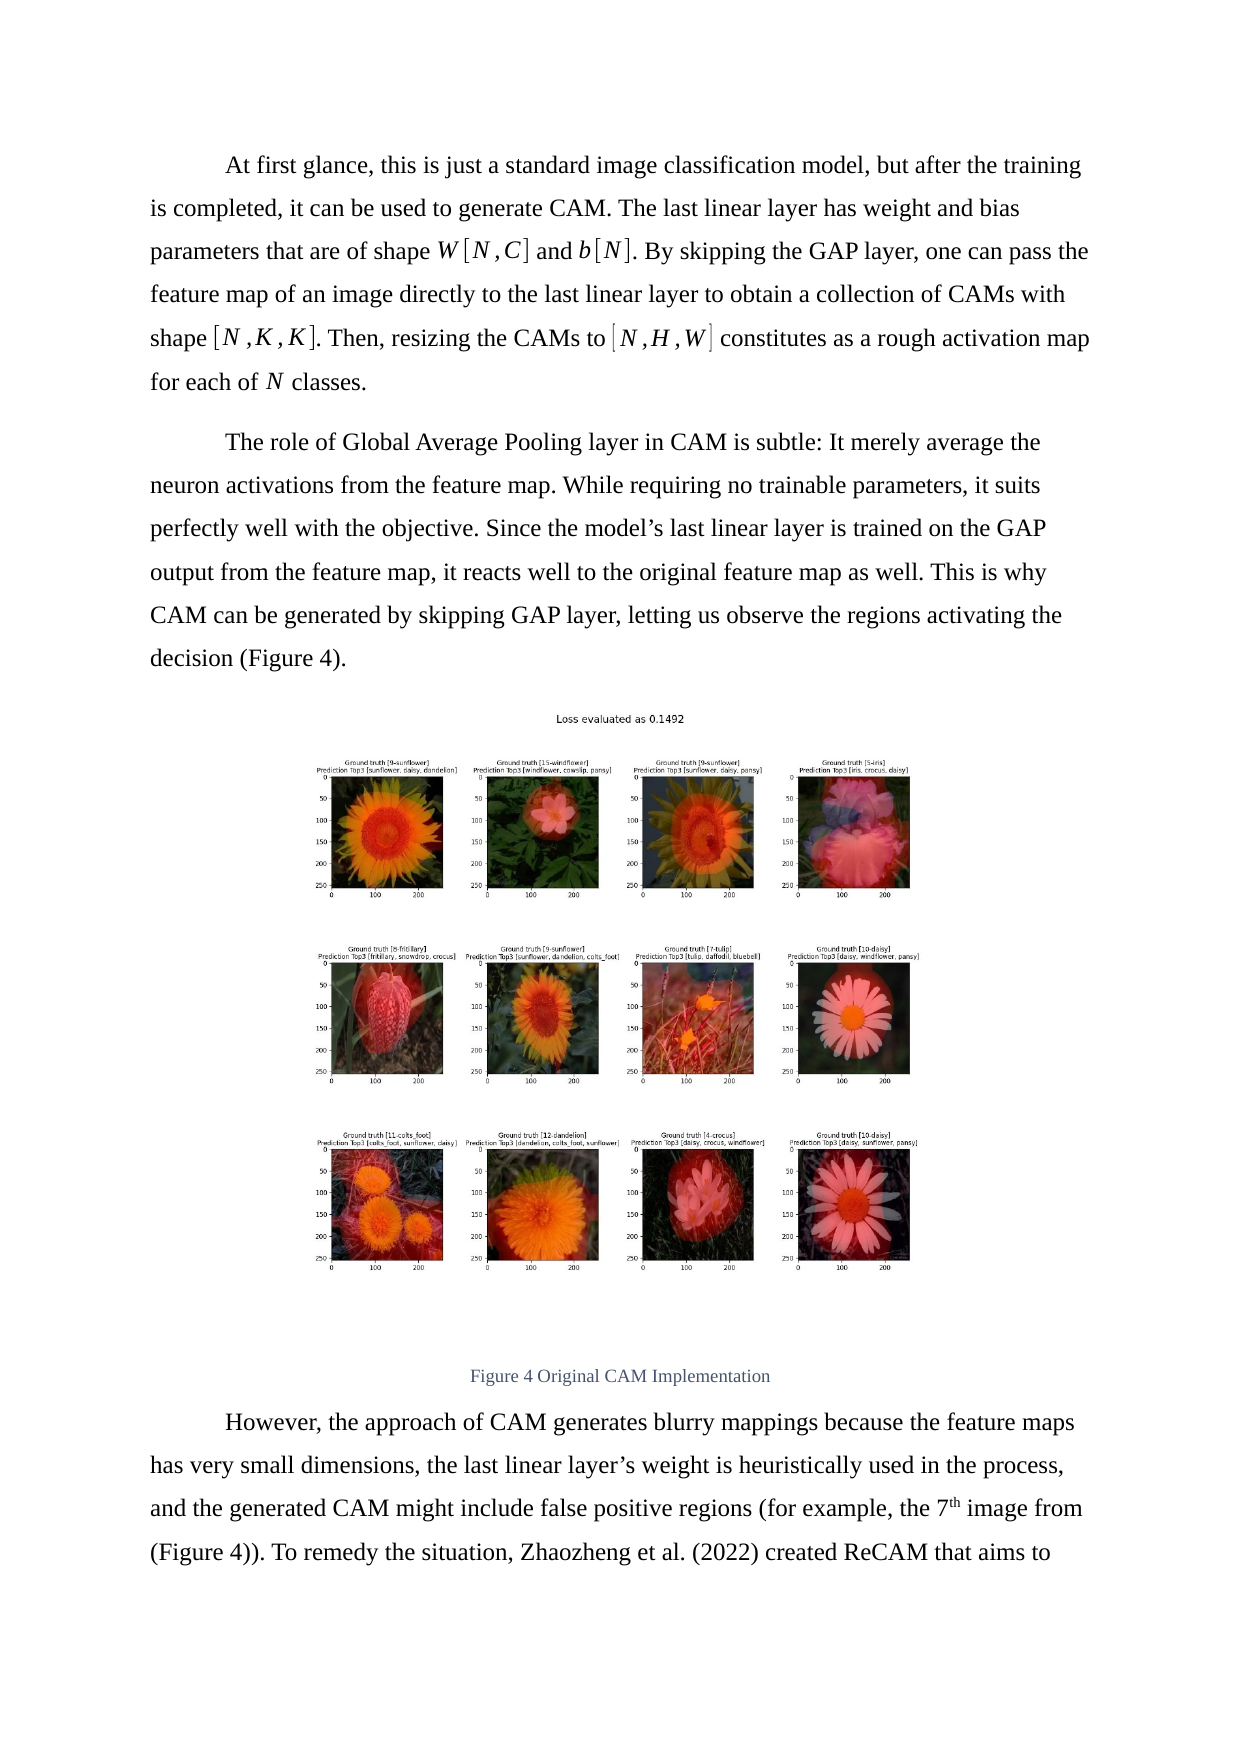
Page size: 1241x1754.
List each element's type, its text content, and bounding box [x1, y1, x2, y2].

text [150, 1407, 1090, 1565]
picture [259, 702, 981, 1334]
text Figure 4 Original CAM Implementation [150, 1365, 1090, 1386]
text At first glance, this is just a standard image classification model, but after the training is completed, it can be used to generate CAM. The last linear layer has weight and bias parameters that are of shape and . By skipping the GAP layer, one can pass the feature map of an image directly to the last linear layer to obtain a collection of CAMs with shape . Then, resizing the CAMs to constitutes as a rough activation map for each of classes. [150, 150, 1090, 396]
text The role of Global Average Pooling layer in CAM is subtle: It merely average the neuron activations from the feature map. While requiring no trainable parameters, it suits perfectly well with the objective. Since the model’s last linear layer is trained on the GAP output from the feature map, it reacts well to the original feature map as well. This is why CAM can be generated by skipping GAP layer, letting us observe the regions activating the decision (Figure 4). [150, 427, 1090, 672]
